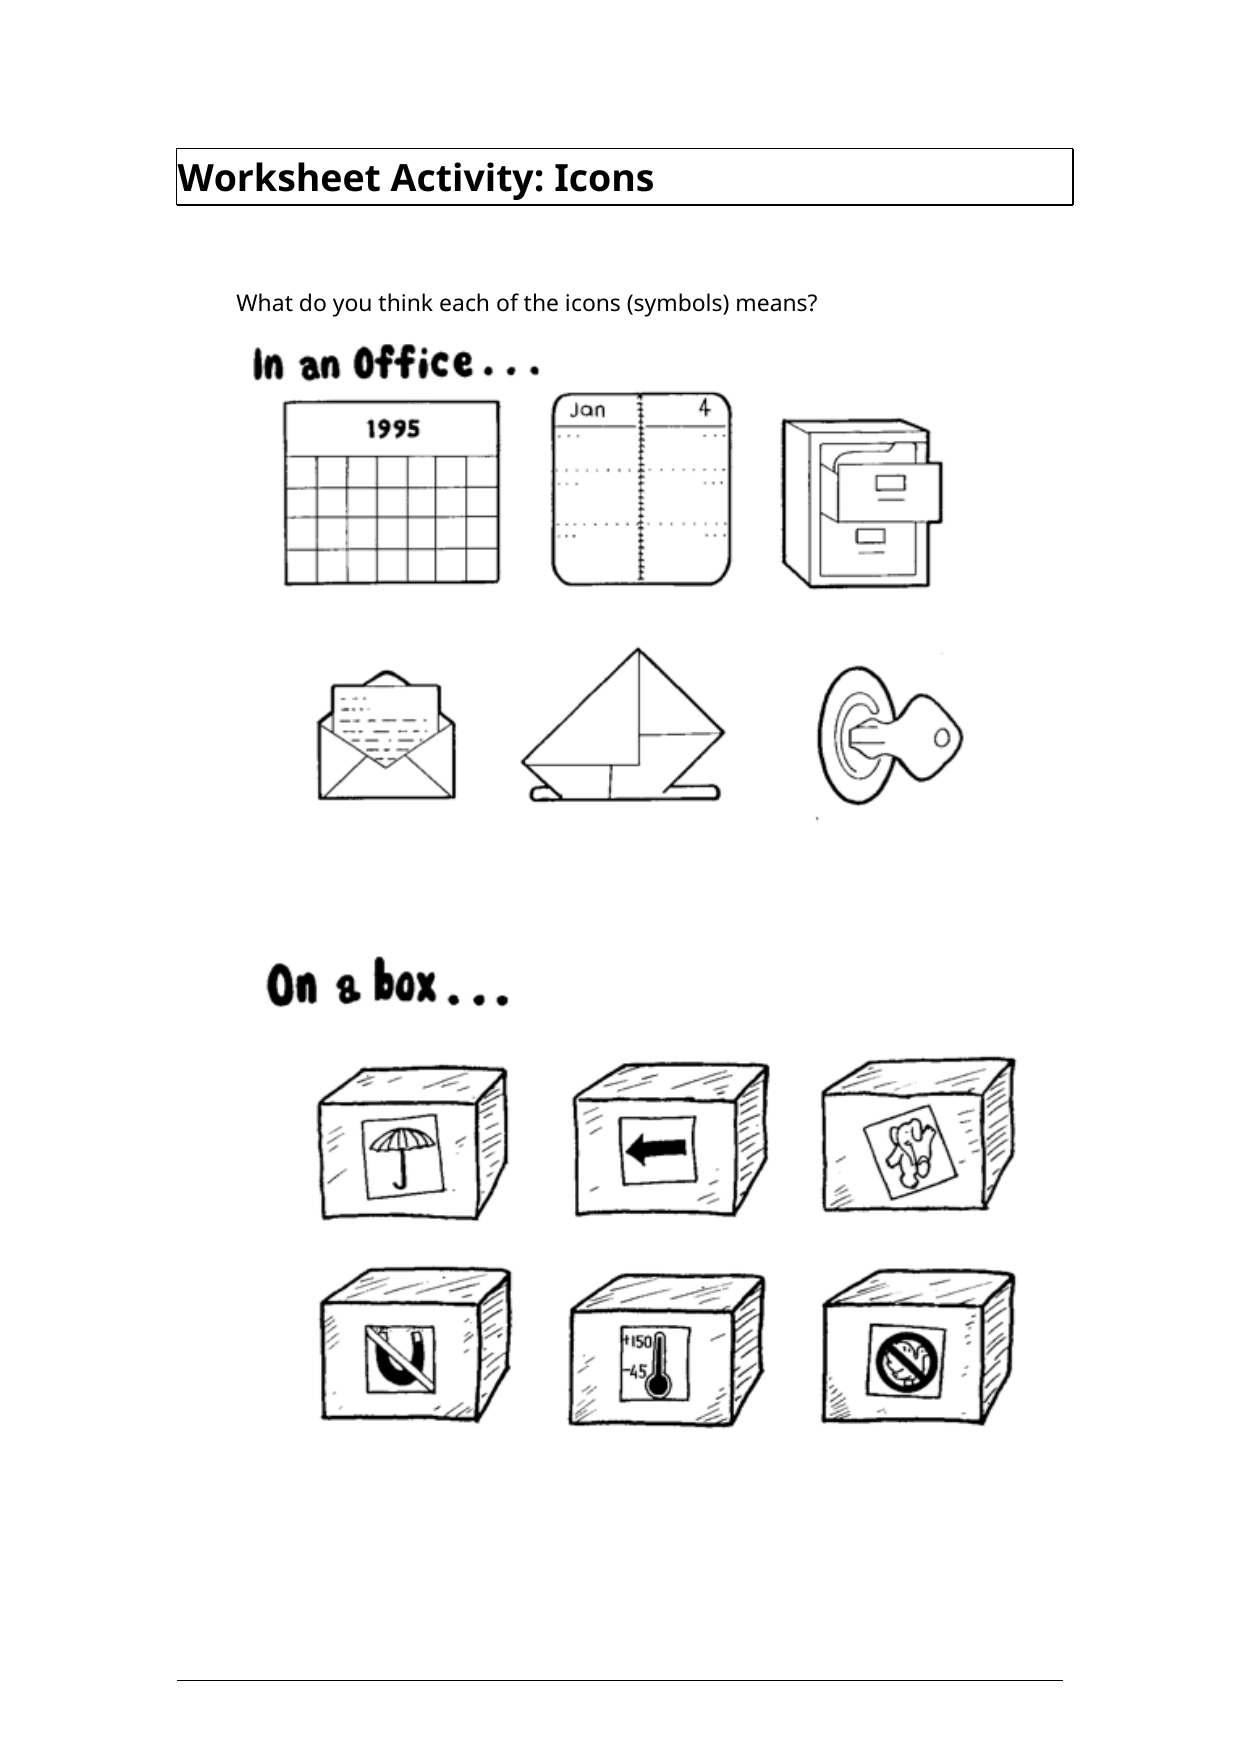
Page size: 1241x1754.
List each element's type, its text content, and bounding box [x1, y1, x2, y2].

text What do you think each of the icons (symbols) means? [236, 287, 1063, 318]
title Worksheet Activity: Icons [177, 149, 1072, 204]
picture [236, 343, 1063, 1513]
